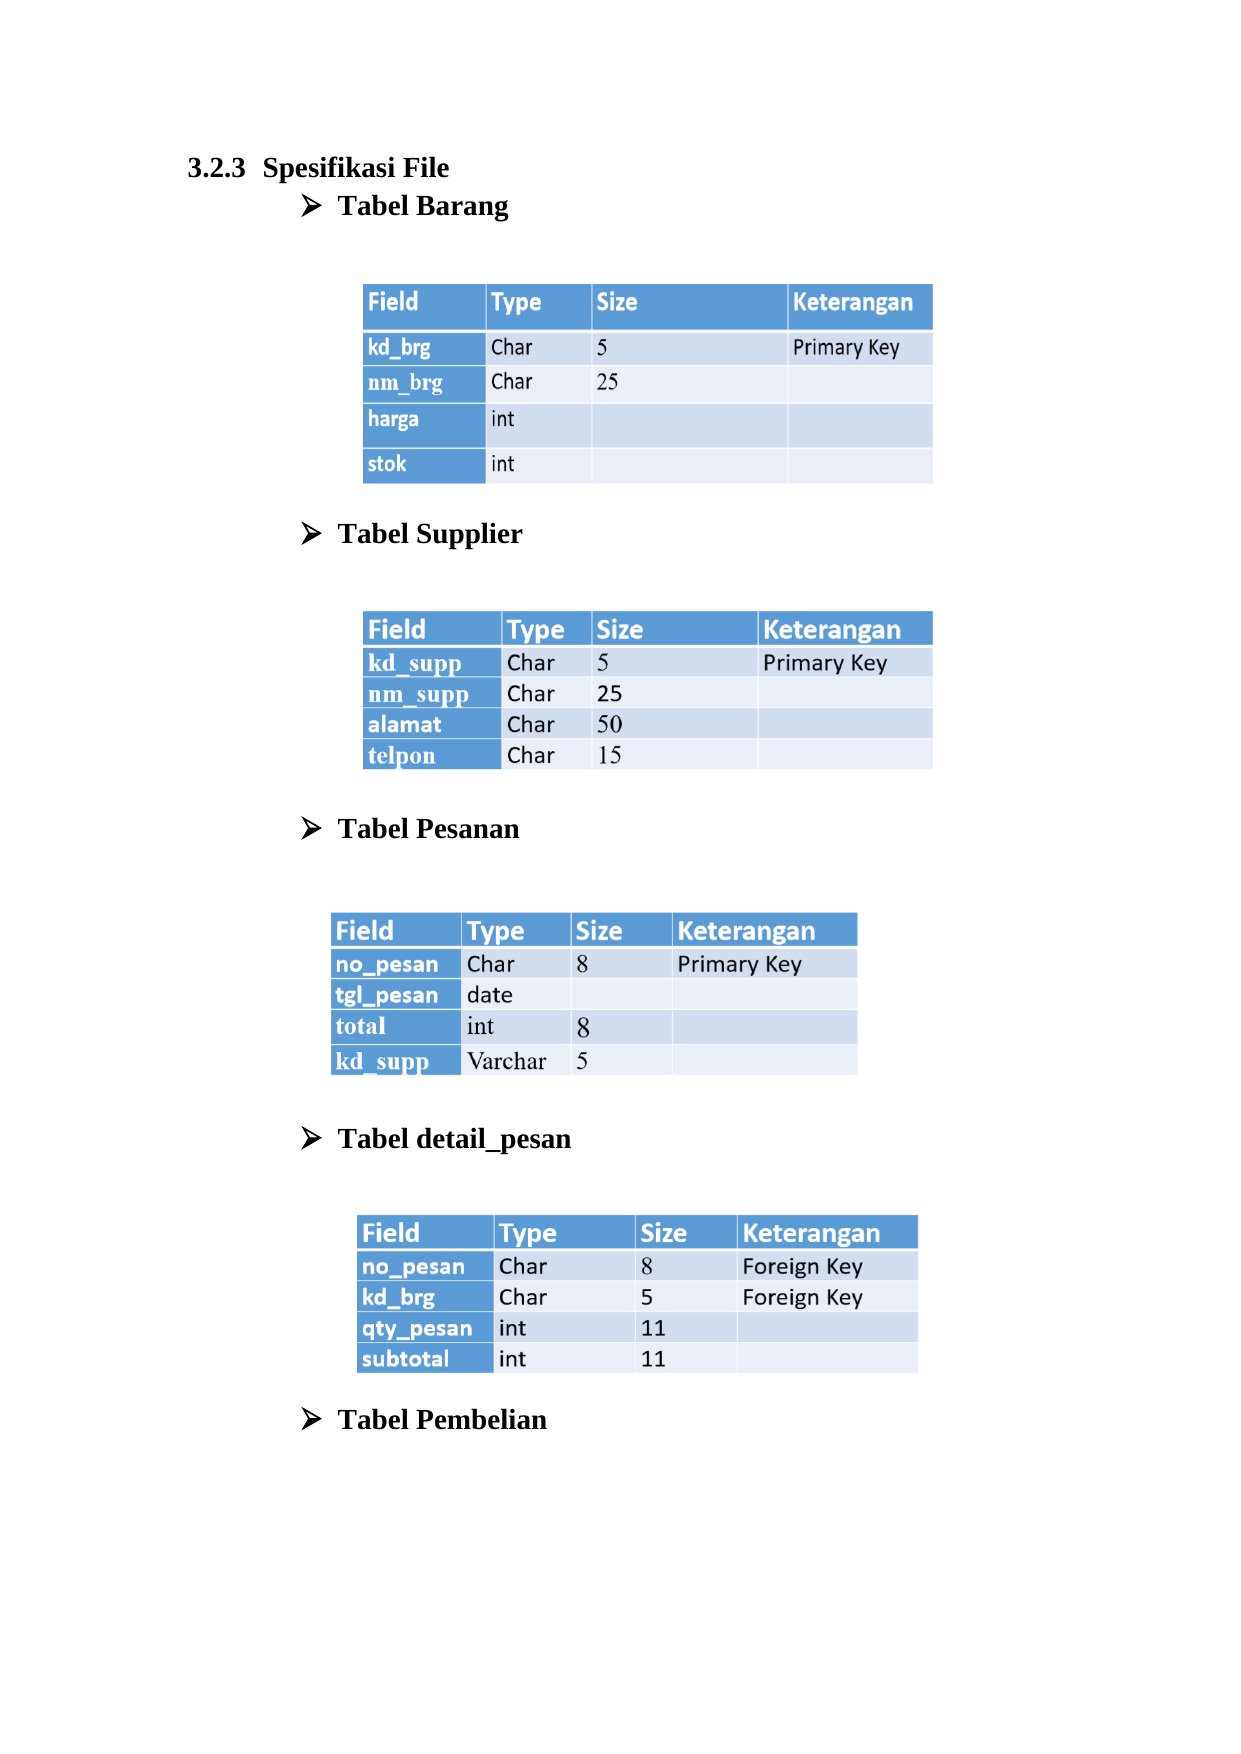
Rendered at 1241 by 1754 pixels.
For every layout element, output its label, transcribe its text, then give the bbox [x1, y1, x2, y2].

list Tabel detail_pesan [300, 1121, 1090, 1154]
list Tabel Supplier [300, 516, 1090, 550]
list Tabel Pembelian [300, 1402, 1090, 1435]
list Tabel Barang [300, 188, 1090, 222]
picture [300, 885, 890, 1114]
picture [337, 587, 964, 808]
picture [337, 259, 952, 513]
list Tabel Pesanan [300, 811, 1090, 845]
list Spesifikasi File [187, 150, 1090, 183]
picture [337, 1191, 943, 1398]
